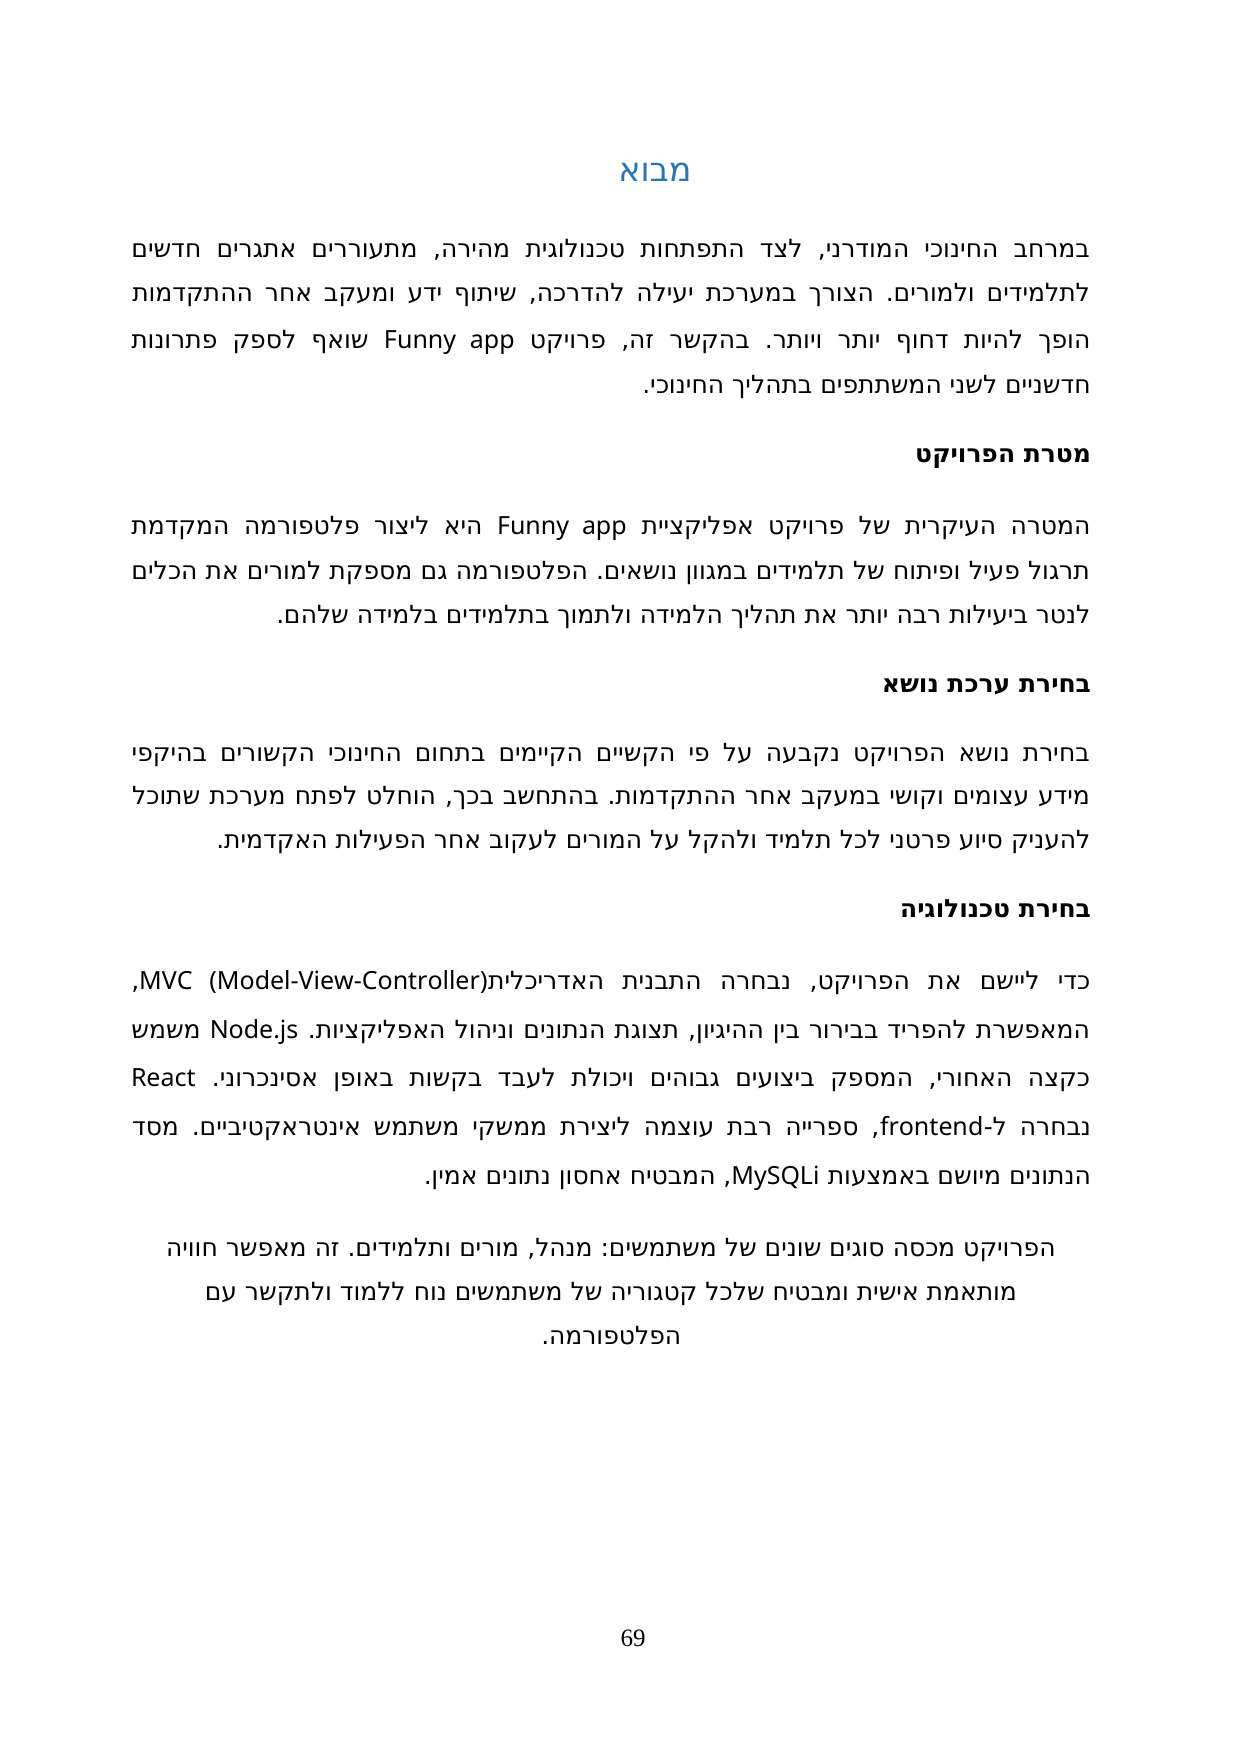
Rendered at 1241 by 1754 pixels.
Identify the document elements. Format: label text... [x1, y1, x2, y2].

text במרחב החינוכי המודרני, לצד התפתחות טכנולוגית מהירה, מתעוררים אתגרים חדשים לתלמידים ולמורים. הצורך במערכת יעילה להדרכה, שיתוף ידע ומעקב אחר ההתקדמות הופך להיות דחוף יותר ויותר. בהקשר זה, פרויקט Funny app שואף לספק פתרונות חדשניים לשני המשתתפים בתהליך החינוכי. [131, 234, 1091, 399]
text בחירת ערכת נושא [131, 669, 1091, 698]
text כדי ליישם את הפרויקט, נבחרה התבנית האדריכליתMVC (Model-View-Controller), המאפשרת להפריד בבירור בין ההיגיון, תצוגת הנתונים וניהול האפליקציות. Node.js משמש כקצה האחורי, המספק ביצועים גבוהים ויכולת לעבד בקשות באופן אסינכרוני. React נבחרה ל-frontend, ספרייה רבת עוצמה ליצירת ממשקי משתמש אינטראקטיביים. מסד הנתונים מיושם באמצעות MySQLi, המבטיח אחסון נתונים אמין. [131, 963, 1091, 1191]
text בחירת טכנולוגיה [131, 894, 1091, 923]
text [131, 1233, 1091, 1350]
text בחירת נושא הפרויקט נקבעה על פי הקשיים הקיימים בתחום החינוכי הקשורים בהיקפי מידע עצומים וקושי במעקב אחר ההתקדמות. בהתחשב בכך, הוחלט לפתח מערכת שתוכל להעניק סיוע פרטני לכל תלמיד ולהקל על המורים לעקוב אחר הפעילות האקדמית. [131, 738, 1091, 854]
text מבוא [175, 150, 1134, 189]
text מטרת הפרויקט [131, 439, 1091, 468]
text המטרה העיקרית של פרויקט אפליקציית Funny app היא ליצור פלטפורמה המקדמת תרגול פעיל ופיתוח של תלמידים במגוון נושאים. הפלטפורמה גם מספקת למורים את הכלים לנטר ביעילות רבה יותר את תהליך הלמידה ולתמוך בתלמידים בלמידה שלהם. [131, 508, 1091, 629]
